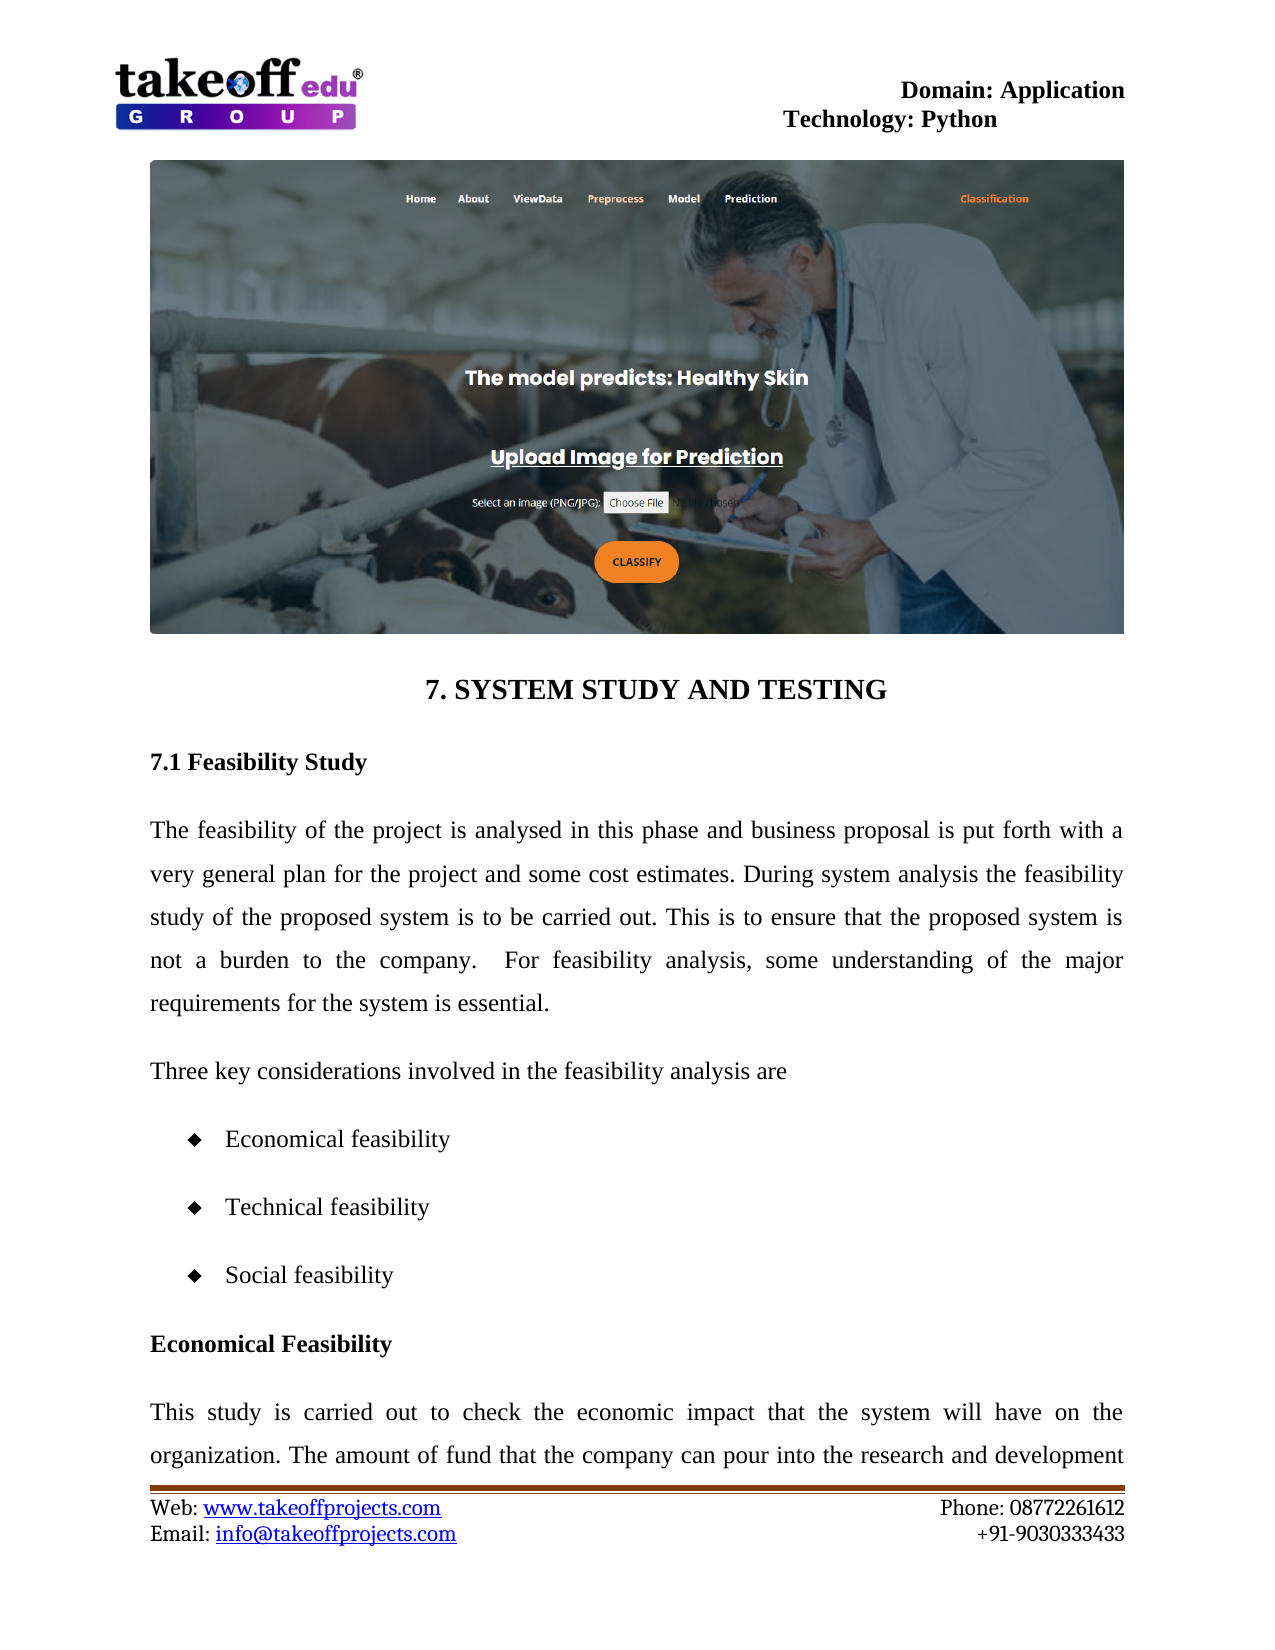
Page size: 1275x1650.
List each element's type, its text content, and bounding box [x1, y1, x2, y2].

text The feasibility of the project is analysed in this phase and business proposal is put forth with a very general plan for the project and some cost estimates. During system analysis the feasibility study of the proposed system is to be carried out. This is to ensure that the proposed system is not a burden to the company. For feasibility analysis, some understanding of the major requirements for the system is essential. [150, 816, 1125, 1017]
text 7. SYSTEM STUDY AND TESTING [187, 672, 1125, 706]
picture [150, 160, 1125, 634]
text Economical Feasibility [150, 1329, 1125, 1357]
picture [112, 53, 366, 140]
list Technical feasibility [187, 1192, 1125, 1221]
list Economical feasibility [187, 1124, 1125, 1153]
text 7.1 Feasibility Study [150, 747, 1125, 776]
list Social feasibility [187, 1261, 1125, 1289]
text Three key considerations involved in the feasibility analysis are [150, 1056, 1125, 1085]
